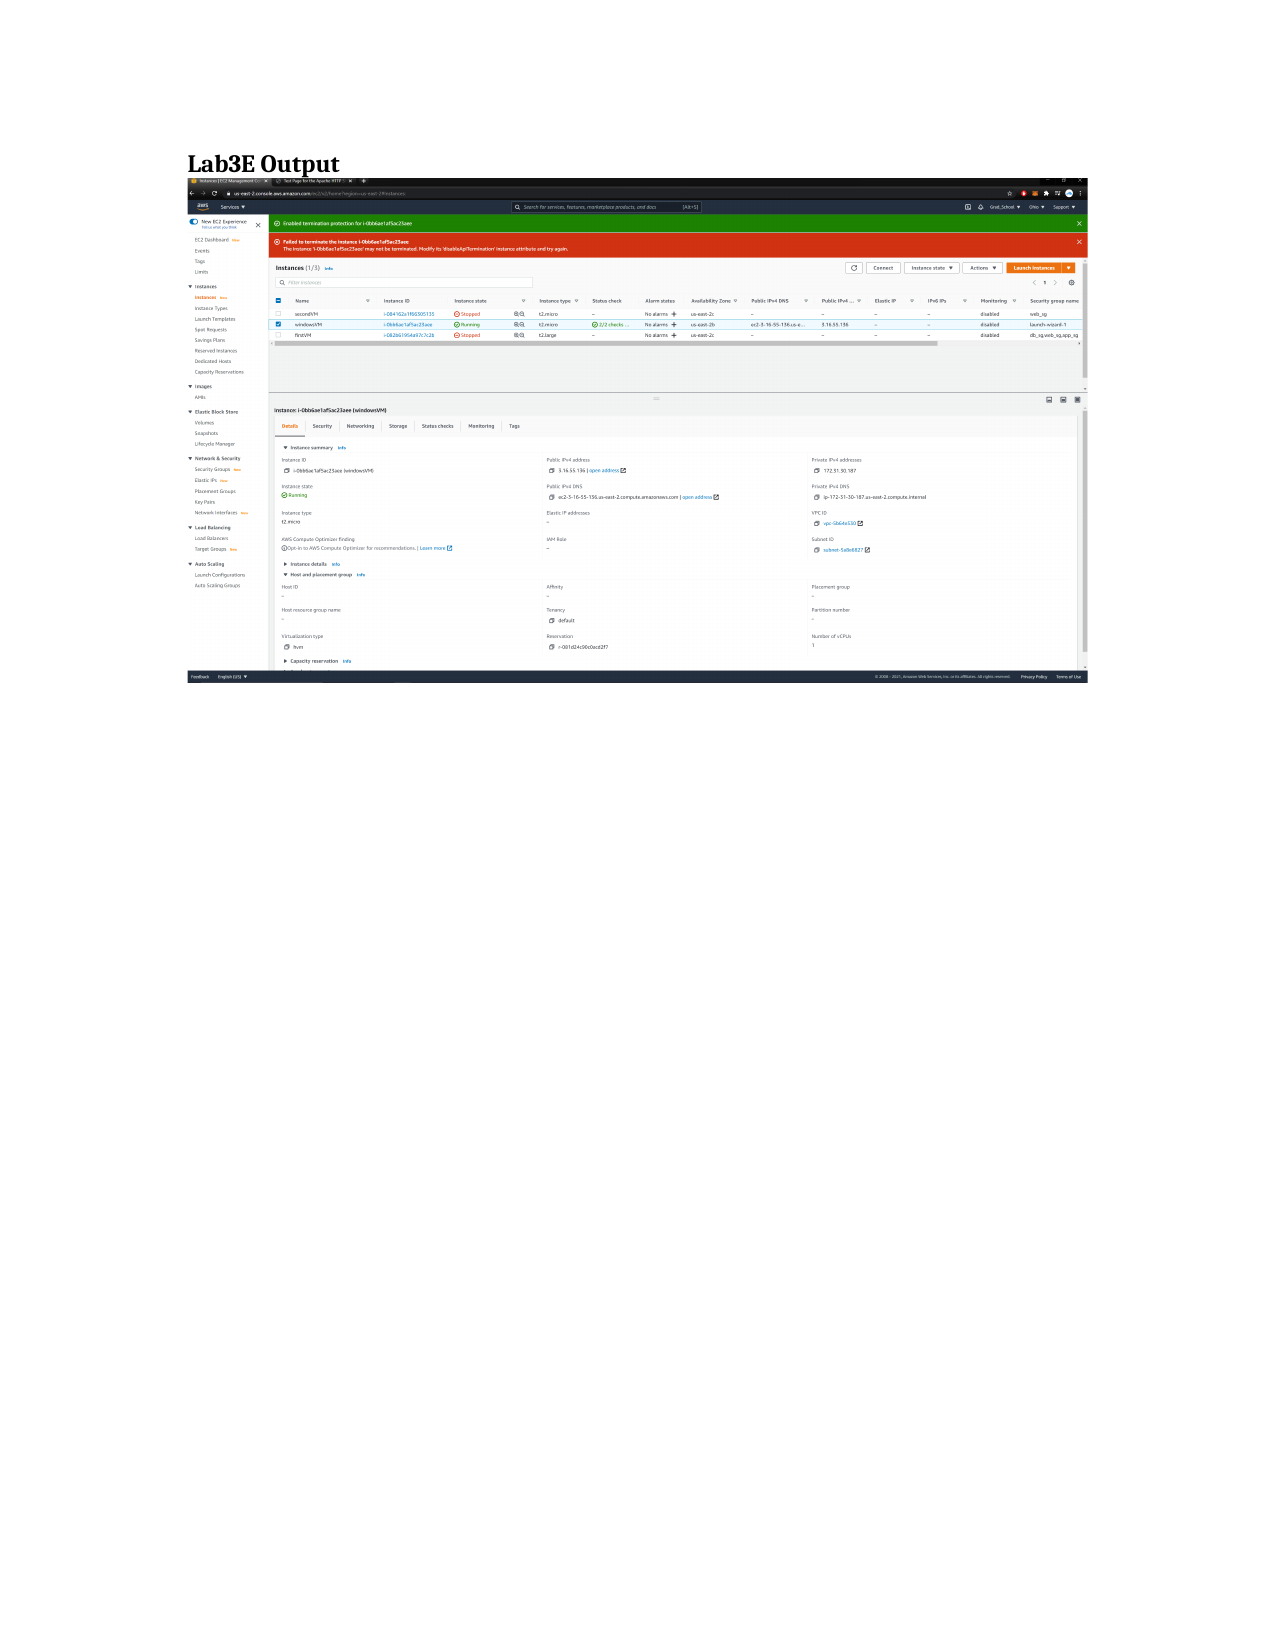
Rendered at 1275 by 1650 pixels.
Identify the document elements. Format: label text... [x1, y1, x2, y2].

text Lab3E Output [187, 150, 1087, 178]
picture [187, 178, 1088, 683]
